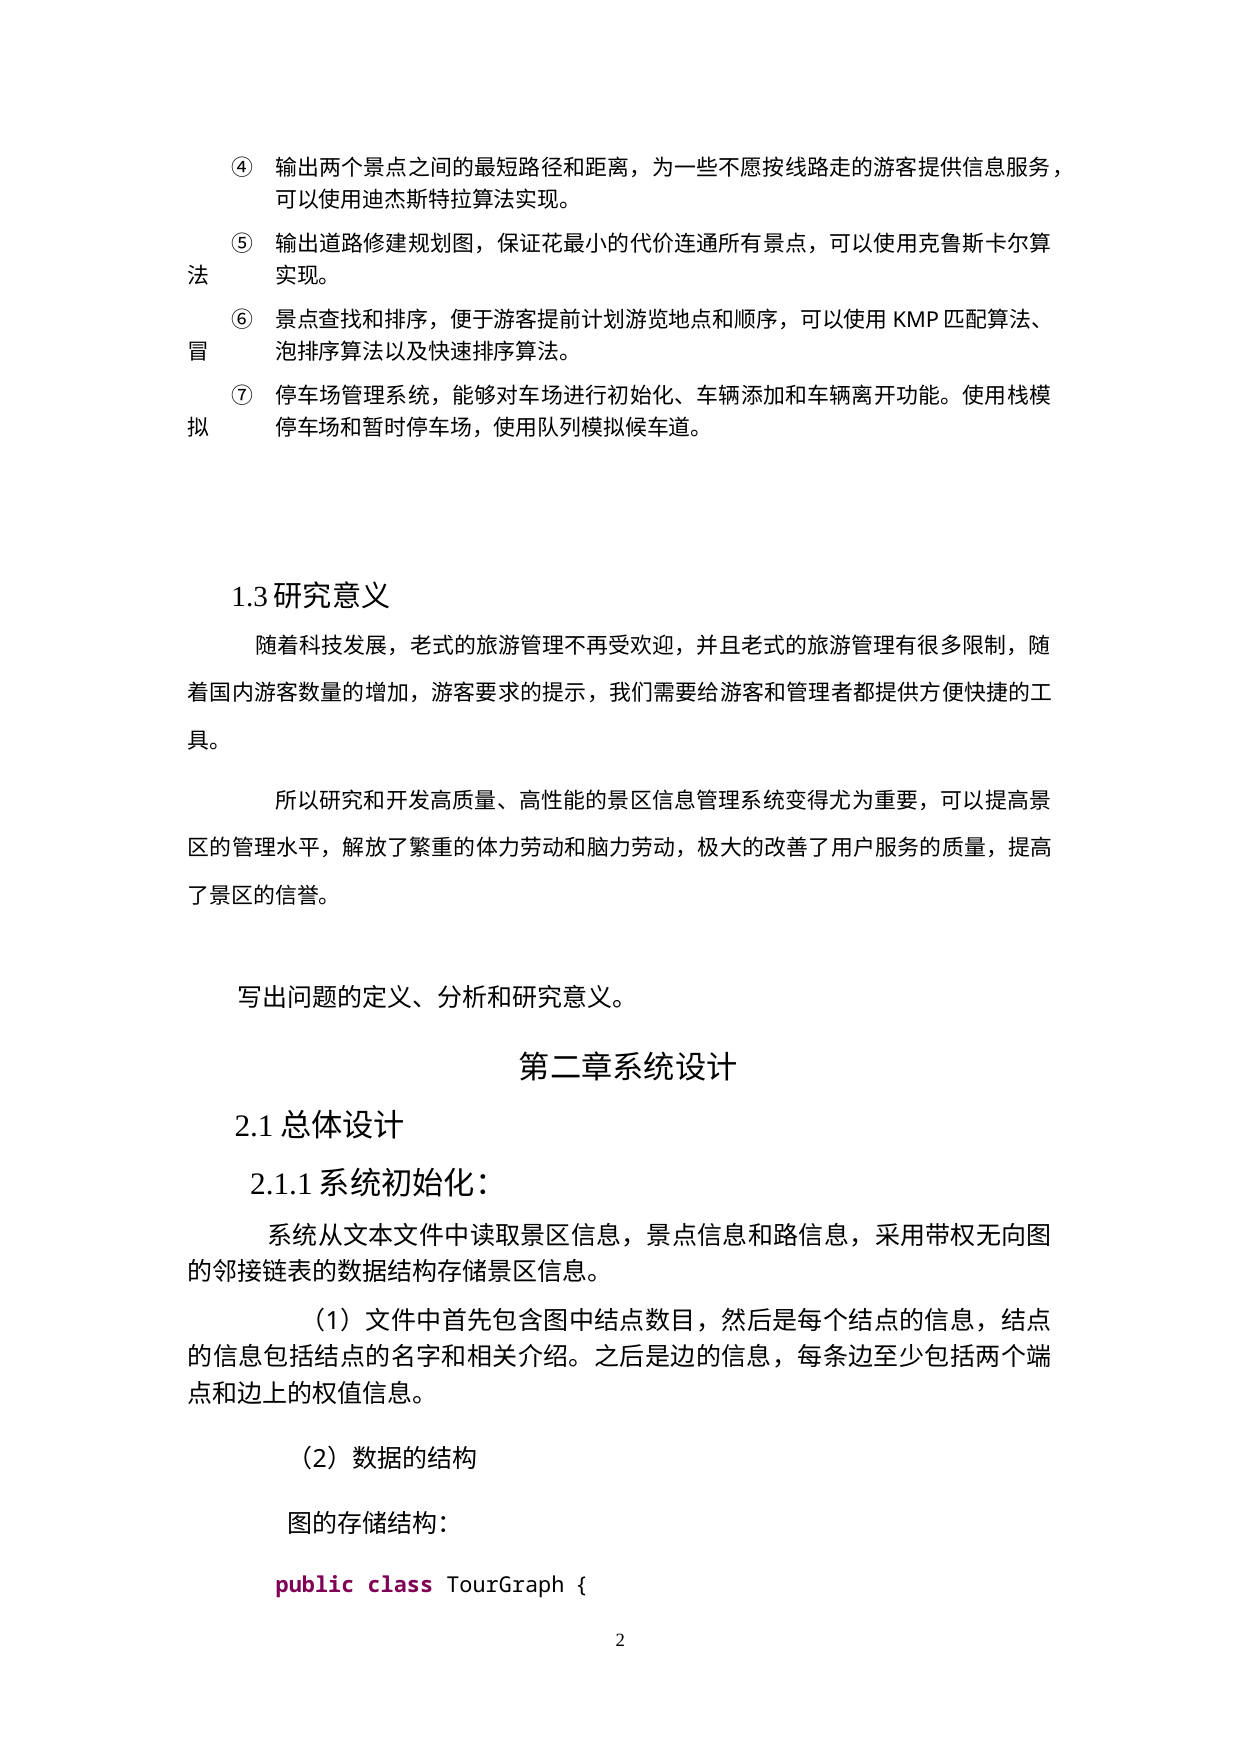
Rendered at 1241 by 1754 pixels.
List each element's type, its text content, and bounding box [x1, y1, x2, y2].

text 2.1.1系统初始化： [187, 1158, 1053, 1203]
text 所以研究和开发高质量、高性能的景区信息管理系统变得尤为重要，可以提高景区的管理水平，解放了繁重的体力劳动和脑力劳动，极大的改善了用户服务的质量，提高了景区的信誉。 [187, 783, 1053, 909]
list 景点查找和排序，便于游客提前计划游览地点和顺序，可以使用KMP匹配算法、冒 泡排序算法以及快速排序算法。 [187, 302, 1053, 365]
text 1.3研究意义 [187, 573, 1053, 615]
text 写出问题的定义、分析和研究意义。 [187, 977, 1053, 1014]
text public class TourGraph { [187, 1569, 1053, 1599]
text 图的存储结构： [187, 1504, 1053, 1540]
text 第二章系统设计 [187, 1042, 1053, 1088]
text 随着科技发展，老式的旅游管理不再受欢迎，并且老式的旅游管理有很多限制，随着国内游客数量的增加，游客要求的提示，我们需要给游客和管理者都提供方便快捷的工具。 [187, 628, 1053, 754]
text （1）文件中首先包含图中结点数目，然后是每个结点的信息，结点的信息包括结点的名字和相关介绍。之后是边的信息，每条边至少包括两个端点和边上的权值信息。 [187, 1301, 1053, 1409]
text 系统从文本文件中读取景区信息，景点信息和路信息，采用带权无向图的邻接链表的数据结构存储景区信息。 [187, 1216, 1053, 1288]
list 输出道路修建规划图，保证花最小的代价连通所有景点，可以使用克鲁斯卡尔算法 实现。 [187, 226, 1053, 289]
list 停车场管理系统，能够对车场进行初始化、车辆添加和车辆离开功能。使用栈模拟 停车场和暂时停车场，使用队列模拟候车道。 [187, 378, 1053, 441]
list 输出两个景点之间的最短路径和距离，为一些不愿按线路走的游客提供信息服务， 可以使用迪杰斯特拉算法实现。 [187, 150, 1053, 213]
text （2）数据的结构 [187, 1438, 1053, 1475]
text 2.1总体设计 [187, 1100, 1053, 1145]
